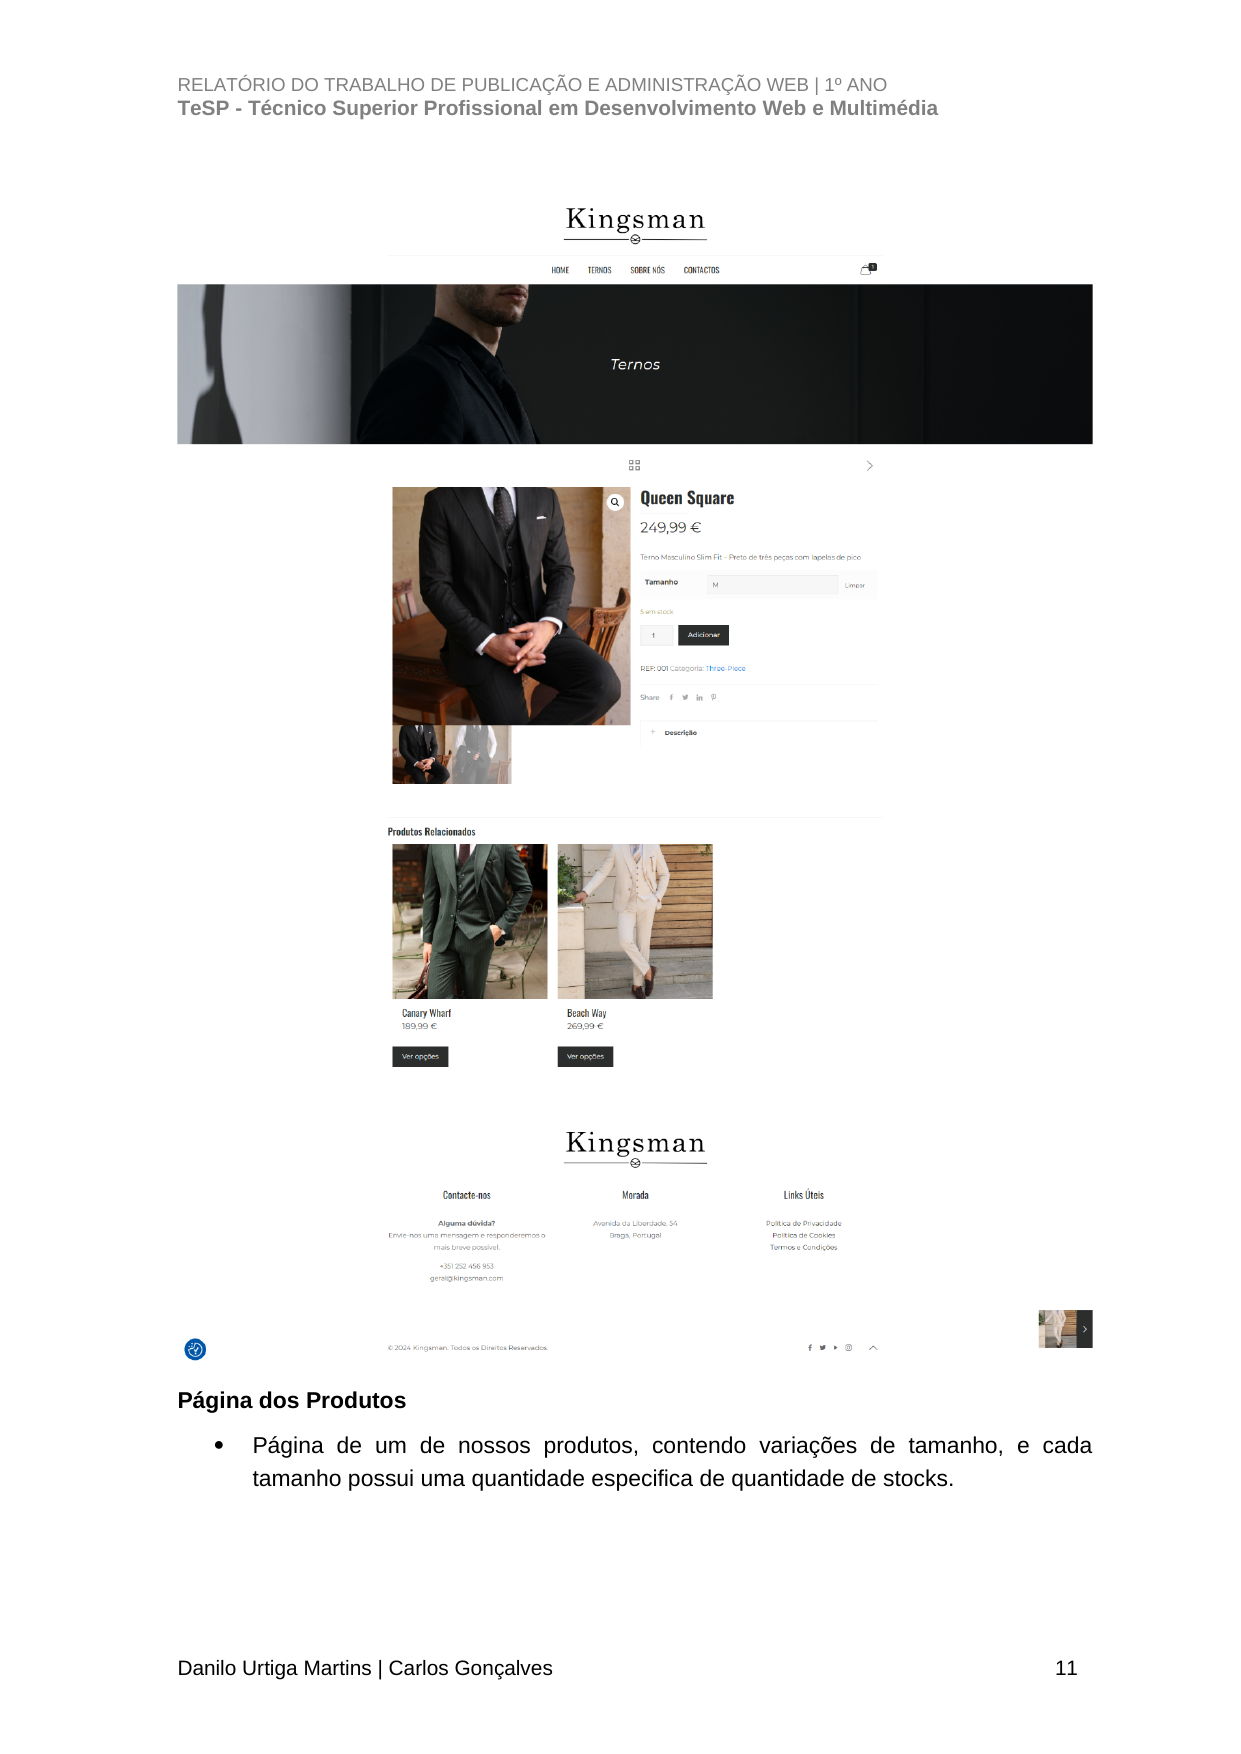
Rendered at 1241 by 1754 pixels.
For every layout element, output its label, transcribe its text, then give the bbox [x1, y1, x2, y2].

list Página de um de nossos produtos, contendo variações de tamanho, e cada tamanho possui uma quantidade especifica de quantidade de stocks. [215, 1432, 1092, 1491]
text Página dos Produtos [177, 1387, 1092, 1413]
picture [177, 193, 1093, 1367]
